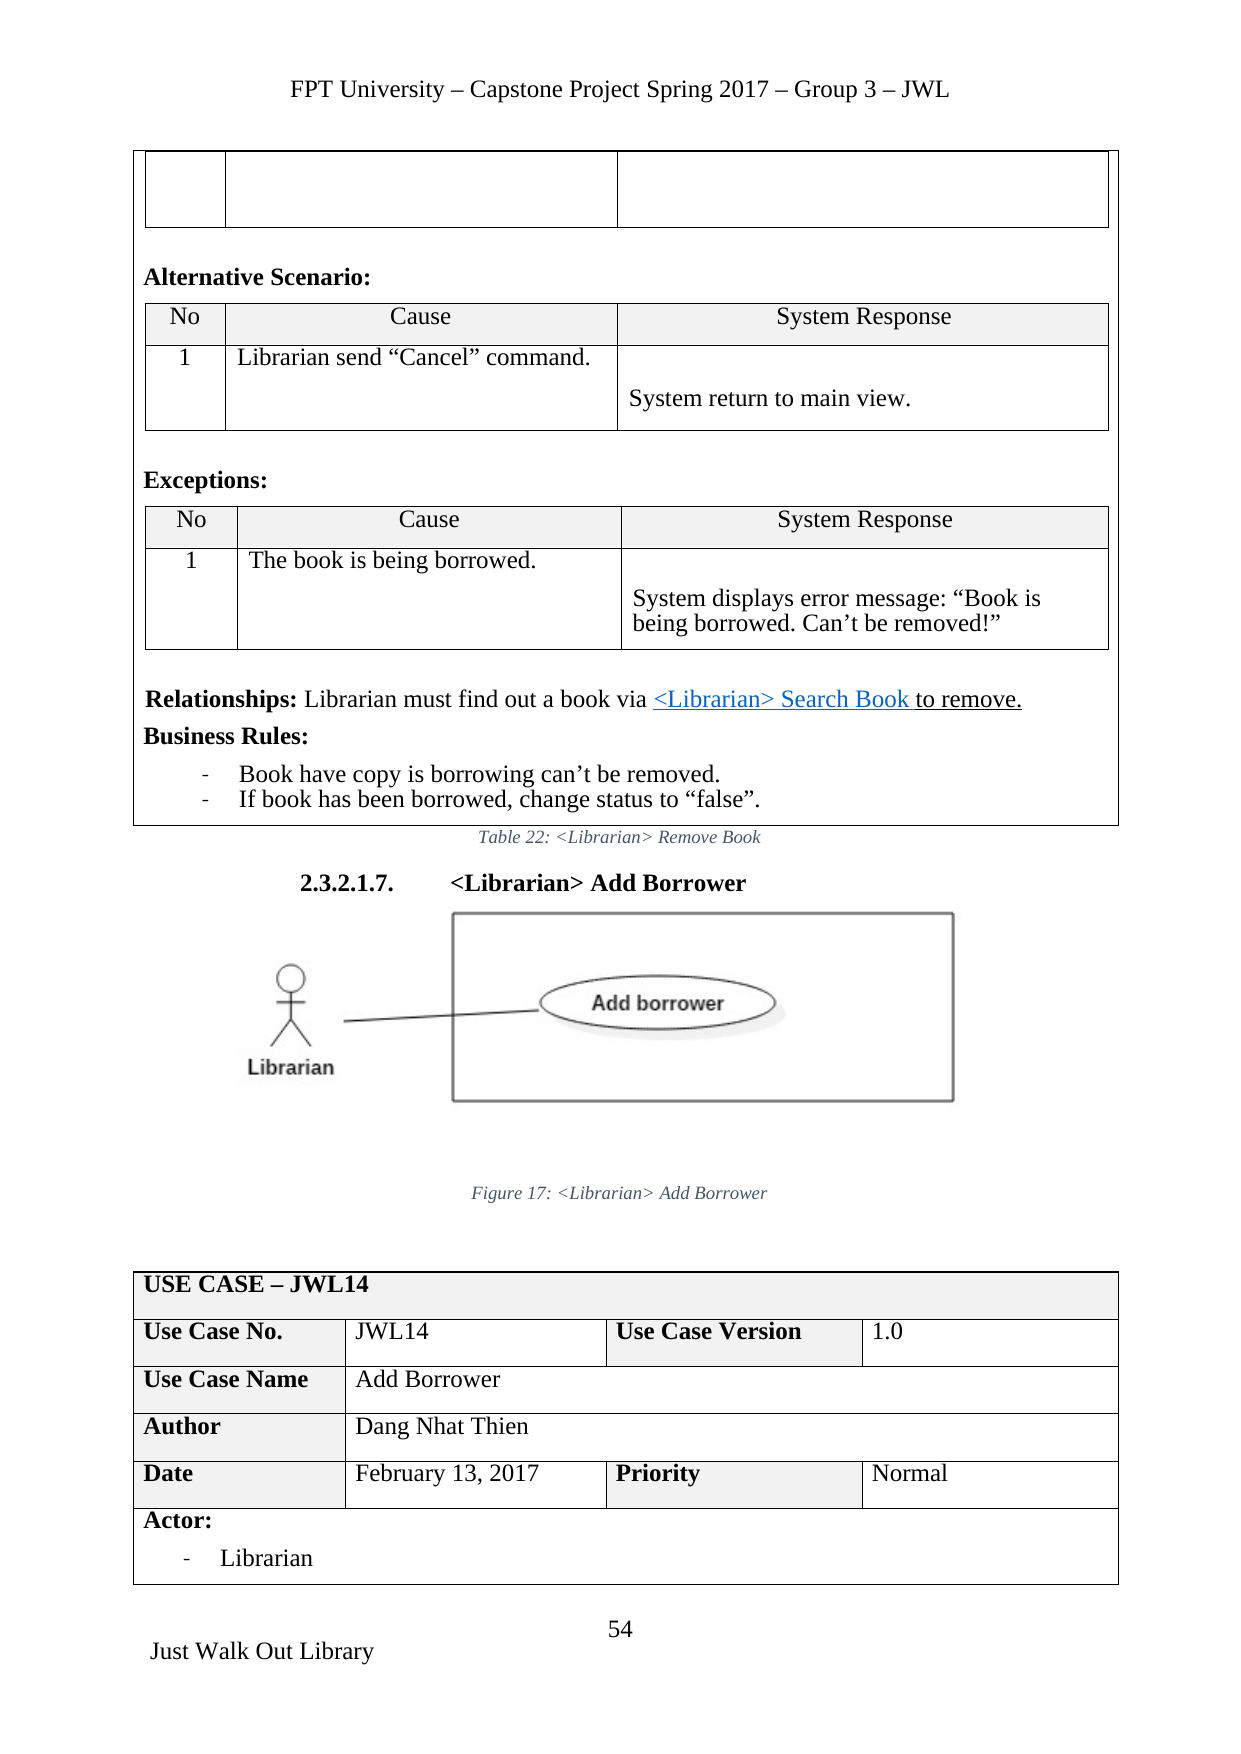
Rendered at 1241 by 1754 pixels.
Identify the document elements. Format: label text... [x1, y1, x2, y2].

table_cell Date [134, 1462, 345, 1508]
table_cell JWL14 [346, 1320, 606, 1366]
table_cell Dang Nhat Thien [346, 1414, 1118, 1461]
table_cell Use Case No. [134, 1320, 345, 1366]
table_cell Add Borrower [346, 1367, 1118, 1413]
picture [225, 898, 1016, 1164]
table_cell Priority [607, 1462, 862, 1508]
table_cell 1.0 [863, 1320, 1118, 1366]
subtitle <Librarian> Add Borrower [300, 868, 1090, 897]
table_cell Author [134, 1414, 345, 1461]
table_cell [134, 151, 1118, 824]
table_cell February 13, 2017 [346, 1462, 606, 1508]
table_header USE CASE – JWL14 [134, 1273, 1118, 1319]
table_cell Use Case Version [607, 1320, 862, 1366]
table_cell Normal [863, 1462, 1118, 1508]
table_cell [134, 1509, 1118, 1584]
table_cell Use Case Name [134, 1367, 345, 1413]
